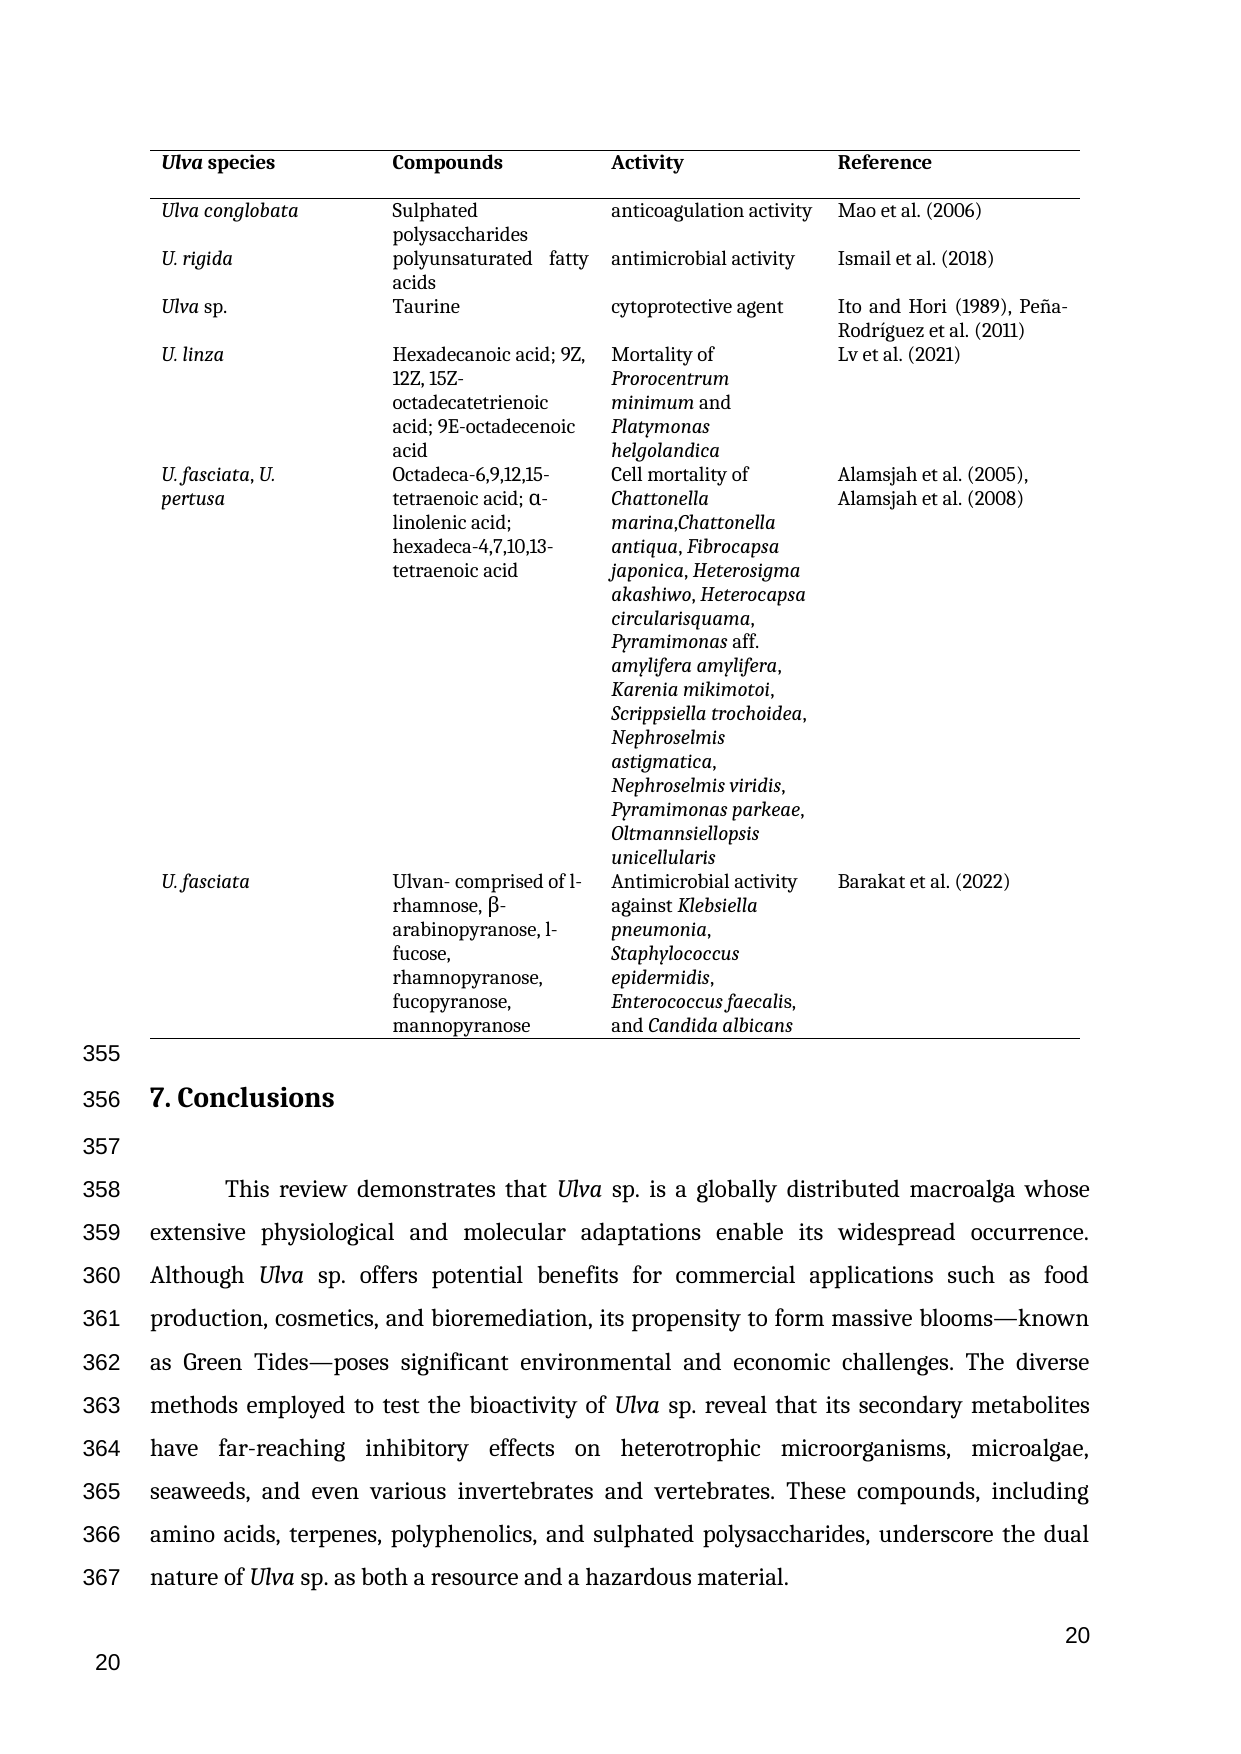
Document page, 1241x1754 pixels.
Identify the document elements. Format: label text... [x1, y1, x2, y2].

table_cell Ulva conglobata [150, 199, 381, 247]
table_cell Taurine [381, 295, 600, 343]
table_cell anticoagulation activity [600, 199, 826, 247]
table_header Compounds [381, 151, 600, 198]
table_cell polyunsaturated fatty acids [381, 247, 600, 295]
table_cell U. linza [150, 343, 381, 462]
table_cell Antimicrobial activity against Klebsiella pneumonia, Staphylococcus epidermidis, Enterococcus faecalis, and Candida albicans [600, 870, 826, 1037]
table_header Reference [826, 151, 1080, 198]
table_cell U. fasciata [150, 870, 381, 1037]
table_cell Mao et al. (2006) [826, 199, 1080, 247]
table_cell Sulphated polysaccharides [381, 199, 600, 247]
table_cell Alamsjah et al. (2005), Alamsjah et al. (2008) [826, 463, 1080, 870]
text This review demonstrates that Ulva sp. is a globally distributed macroalga whose extensive physiological and molecular adaptations enable its widespread occurrence. Although Ulva sp. offers potential benefits for commercial applications such as food production, cosmetics, and bioremediation, its propensity to form massive blooms—known as Green Tides—poses significant environmental and economic challenges. The diverse methods employed to test the bioactivity of Ulva sp. reveal that its secondary metabolites have far-reaching inhibitory effects on heterotrophic microorganisms, microalgae, seaweeds, and even various invertebrates and vertebrates. These compounds, including amino acids, terpenes, polyphenolics, and sulphated polysaccharides, underscore the dual nature of Ulva sp. as both a resource and a hazardous material. [150, 1175, 1090, 1592]
table_cell Ulva sp. [150, 295, 381, 343]
table_cell U. rigida [150, 247, 381, 295]
table_cell Ulvan- comprised of l-rhamnose, β-arabinopyranose, l-fucose, rhamnopyranose, fucopyranose, mannopyranose [381, 870, 600, 1037]
table_cell Barakat et al. (2022) [826, 870, 1080, 1037]
text 7. Conclusions [150, 1082, 1090, 1115]
table_cell Octadeca-6,9,12,15-tetraenoic acid; ɑ-linolenic acid; hexadeca-4,7,10,13-tetraenoic acid [381, 463, 600, 870]
table_header Ulva species [150, 151, 381, 198]
table_cell Ismail et al. (2018) [826, 247, 1080, 295]
table_cell Lv et al. (2021) [826, 343, 1080, 462]
table_cell Cell mortality of Chattonella marina,Chattonella antiqua, Fibrocapsa japonica, Heterosigma akashiwo, Heterocapsa circularisquama, Pyramimonas aff. amylifera amylifera, Karenia mikimotoi, Scrippsiella trochoidea, Nephroselmis astigmatica, Nephroselmis viridis, Pyramimonas parkeae, Oltmannsiellopsis unicellularis [600, 463, 826, 870]
table_cell antimicrobial activity [600, 247, 826, 295]
table_cell Mortality of Prorocentrum minimum and Platymonas helgolandica [600, 343, 826, 462]
table_cell Hexadecanoic acid; 9Z, 12Z, 15Z-octadecatetrienoic acid; 9E-octadecenoic acid [381, 343, 600, 462]
table_cell U. fasciata, U. pertusa [150, 463, 381, 870]
table_cell cytoprotective agent [600, 295, 826, 343]
table_header Activity [600, 151, 826, 198]
table_cell Ito and Hori (1989), Peña-Rodríguez et al. (2011) [826, 295, 1080, 343]
